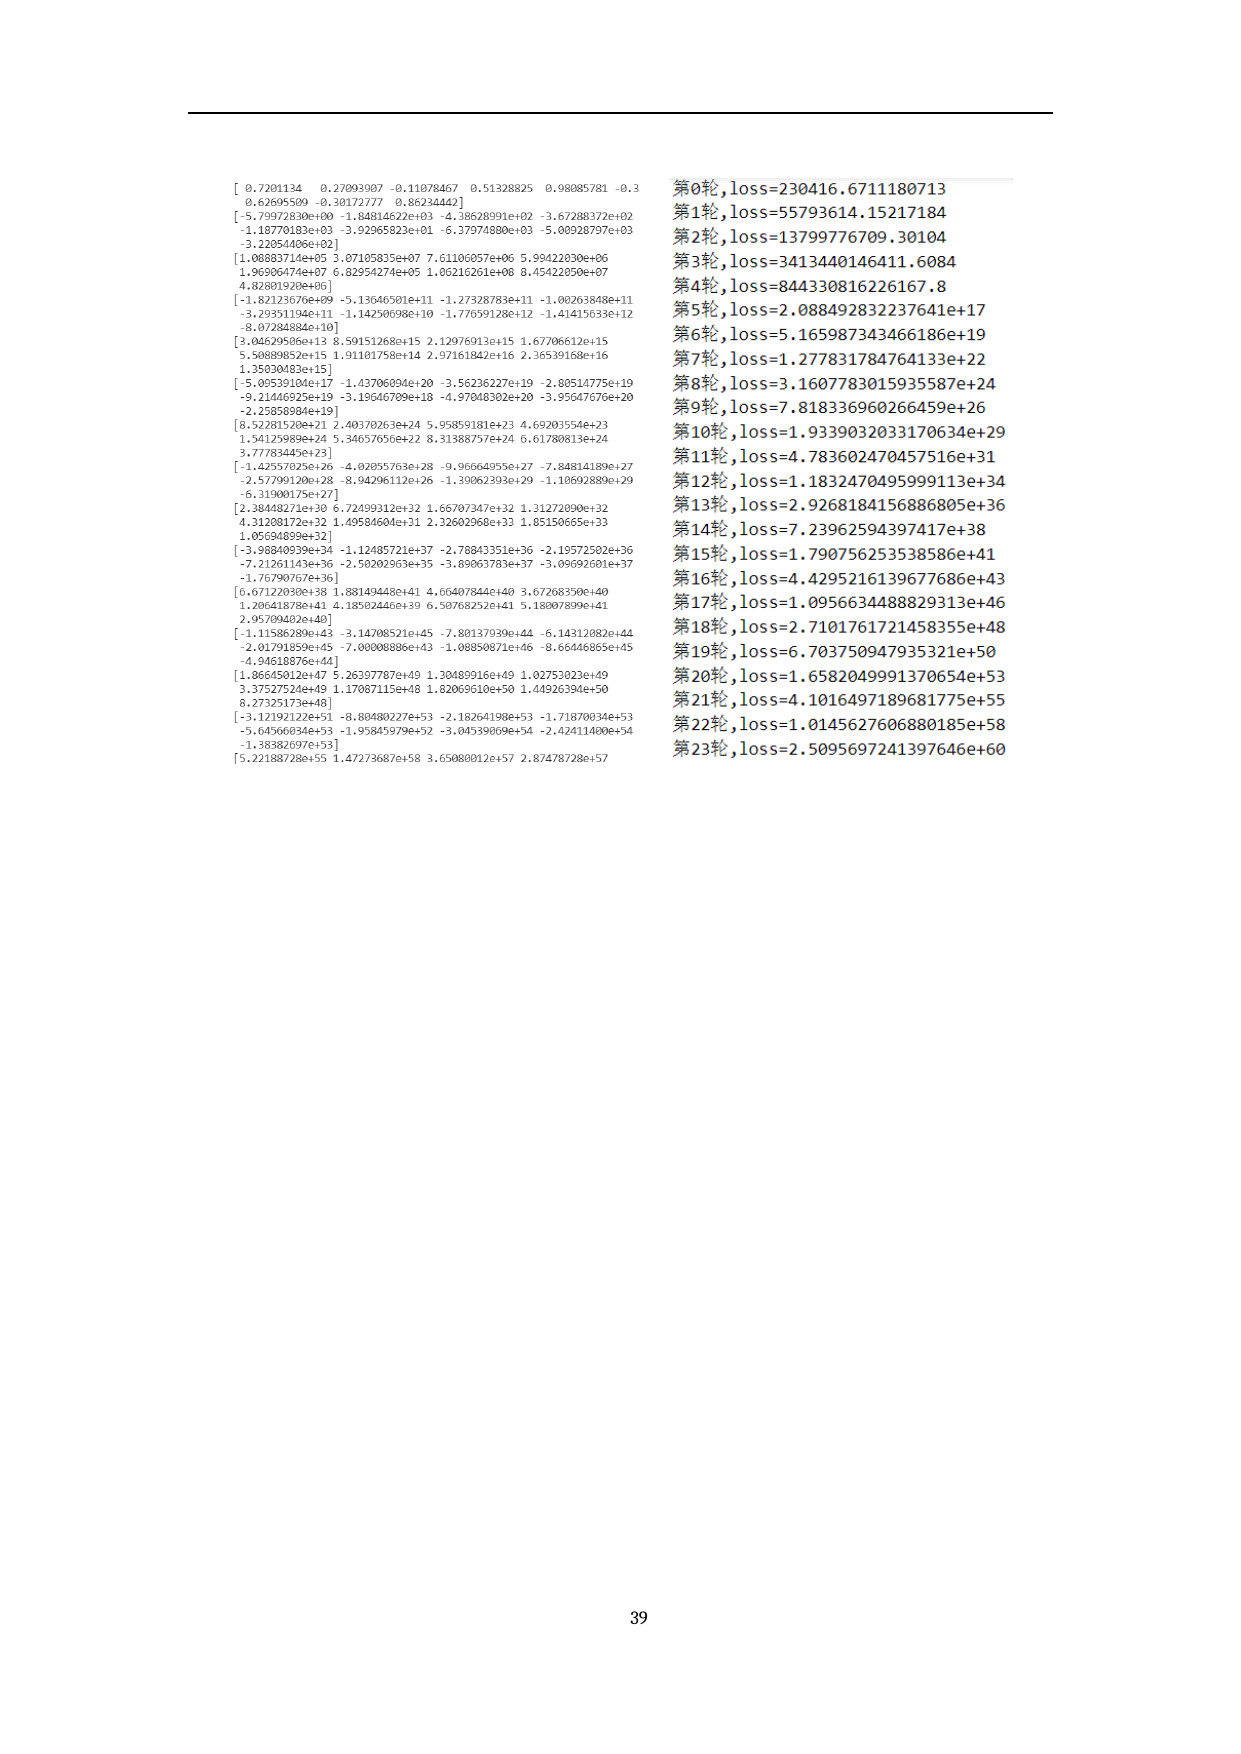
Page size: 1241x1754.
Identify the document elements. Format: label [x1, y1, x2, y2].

picture [668, 177, 1014, 764]
picture [231, 178, 640, 764]
